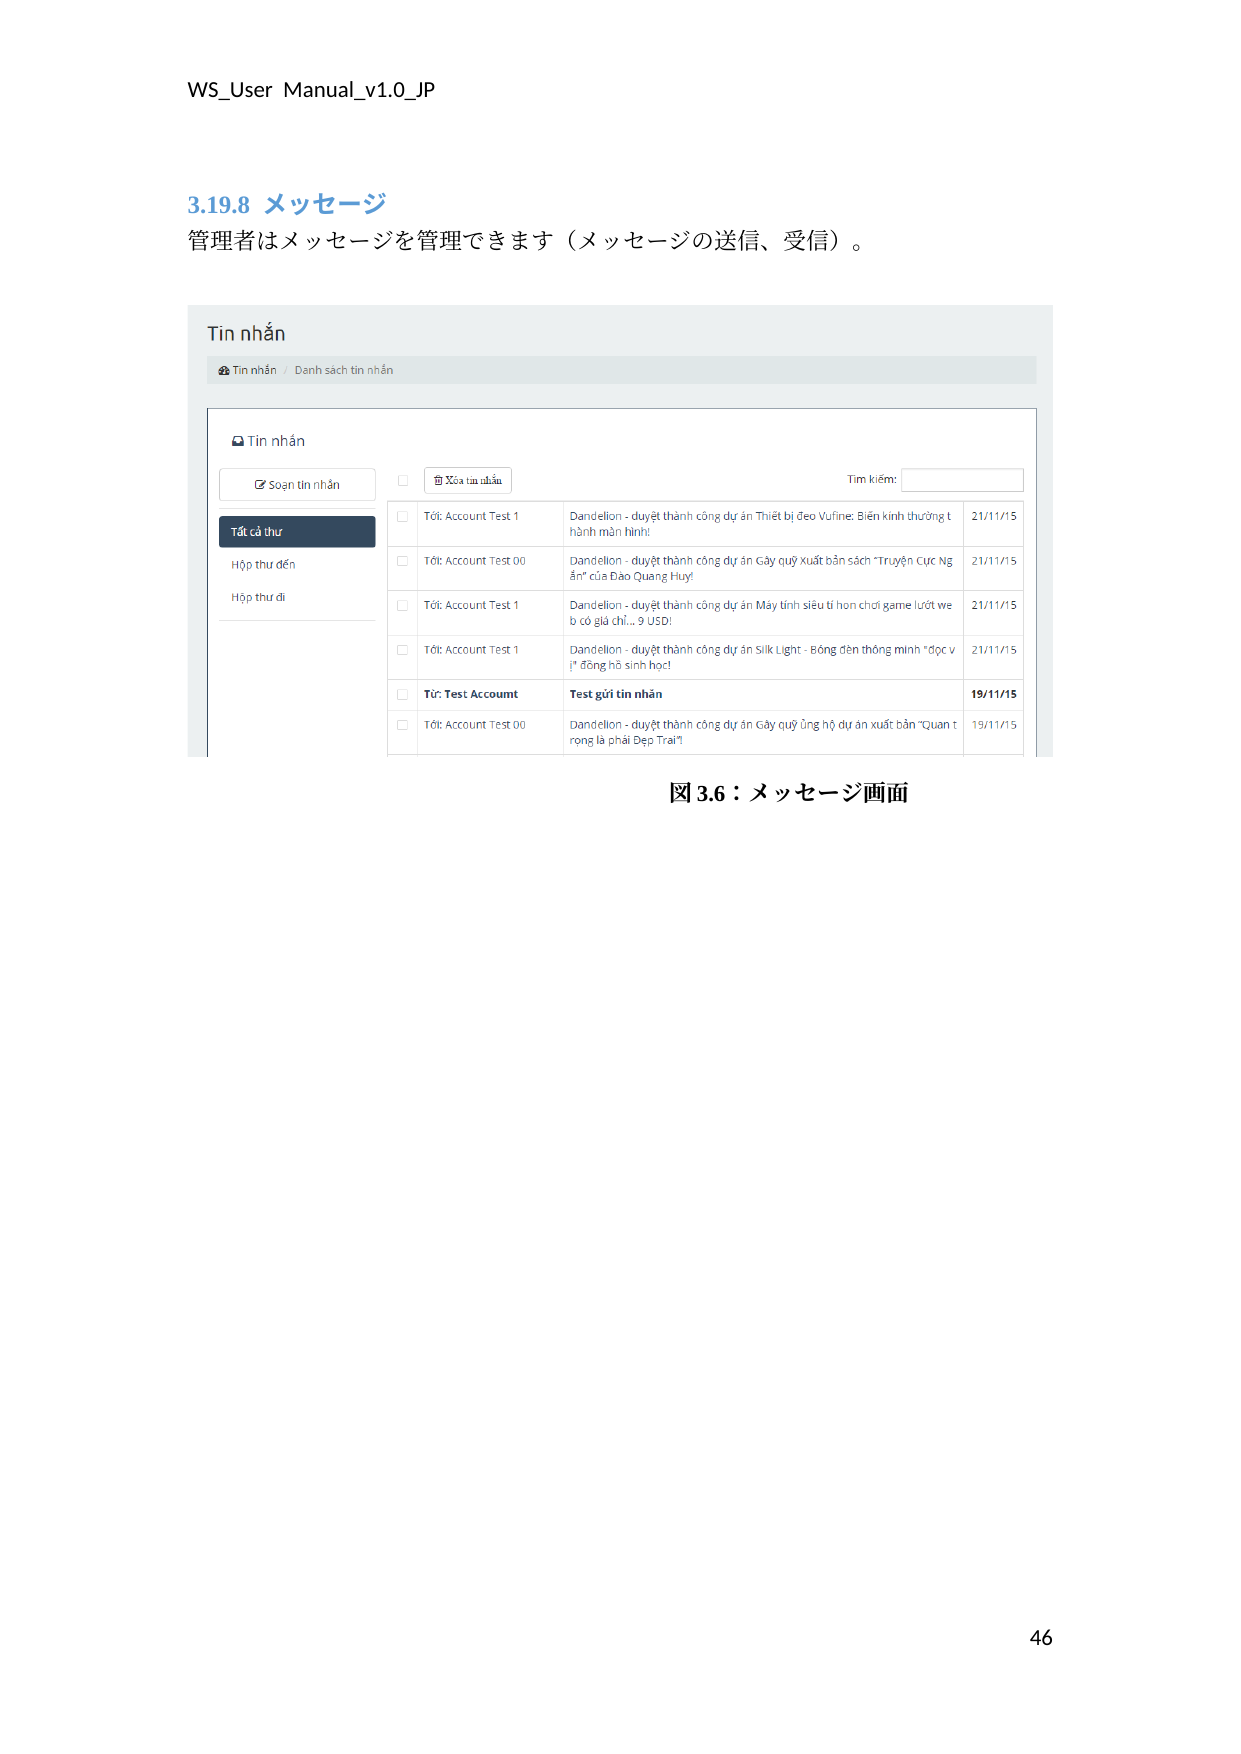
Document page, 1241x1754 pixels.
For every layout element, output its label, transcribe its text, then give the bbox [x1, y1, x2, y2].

text 管理者はメッセージを管理できます（メッセージの送信、受信）。 [187, 223, 1053, 286]
list 図3.6：メッセージ画面 [525, 775, 1053, 808]
picture [187, 305, 1053, 757]
subtitle メッセージ [187, 184, 1053, 220]
